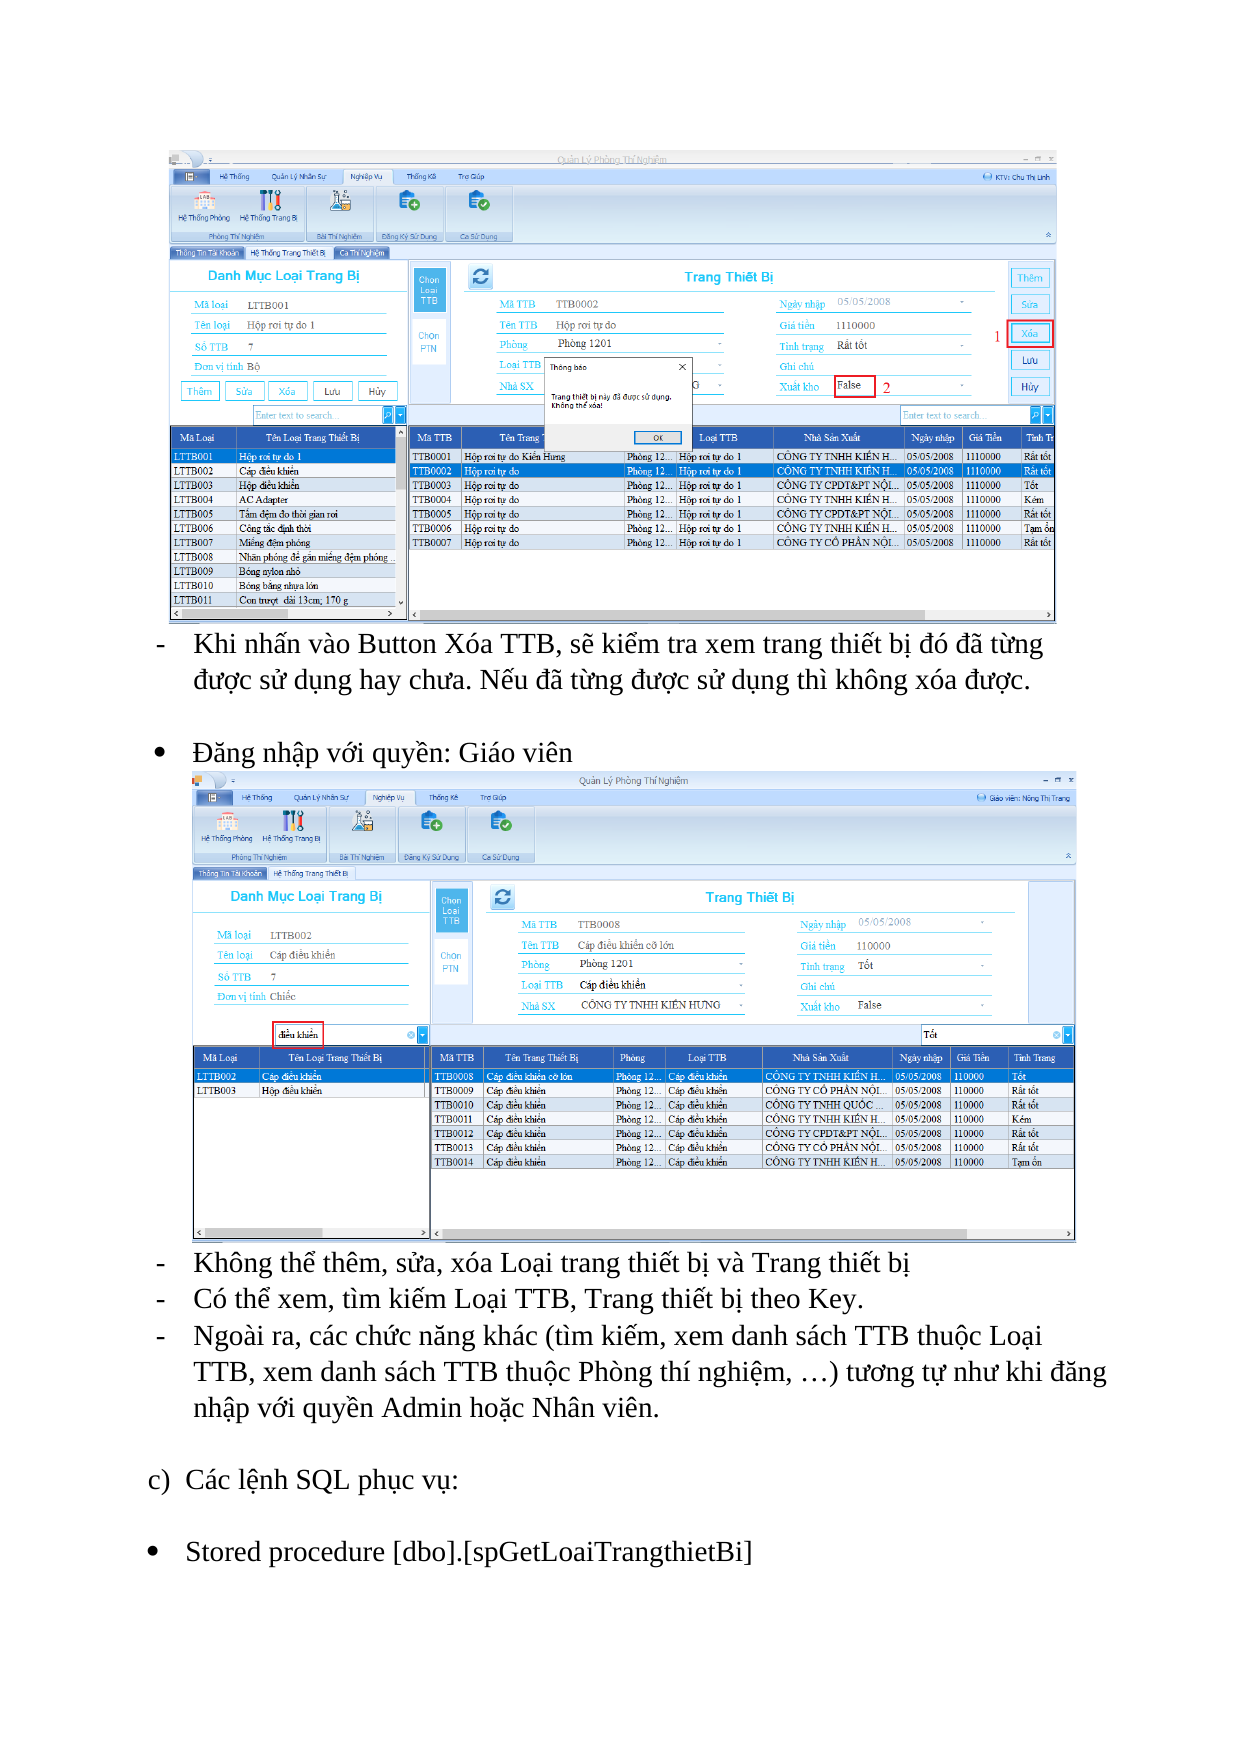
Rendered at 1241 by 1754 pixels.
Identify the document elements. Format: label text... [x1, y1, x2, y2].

list Stored procedure [dbo].[spGetLoaiTrangthietBi] [148, 1534, 1107, 1568]
list Khi nhấn vào Button Xóa TTB, sẽ kiểm tra xem trang thiết bị đó đã từng được sử dụng hay chưa. Nếu đã từng được sử dụng thì không xóa được. [156, 626, 1107, 696]
list Các lệnh SQL phục vụ: [148, 1462, 1107, 1496]
list Đăng nhập với quyền: Giáo viên [154, 735, 1107, 768]
picture [168, 150, 1057, 624]
list Không thể thêm, sửa, xóa Loại trang thiết bị và Trang thiết bị [156, 1245, 1107, 1279]
list Có thể xem, tìm kiếm Loại TTB, Trang thiết bị theo Key. [156, 1281, 1107, 1315]
list Ngoài ra, các chức năng khác (tìm kiếm, xem danh sách TTB thuộc Loại TTB, xem danh sách TTB thuộc Phòng thí nghiệm, …) tương tự như khi đăng nhập với quyền Admin hoặc Nhân viên. [156, 1318, 1107, 1423]
picture [192, 771, 1077, 1243]
